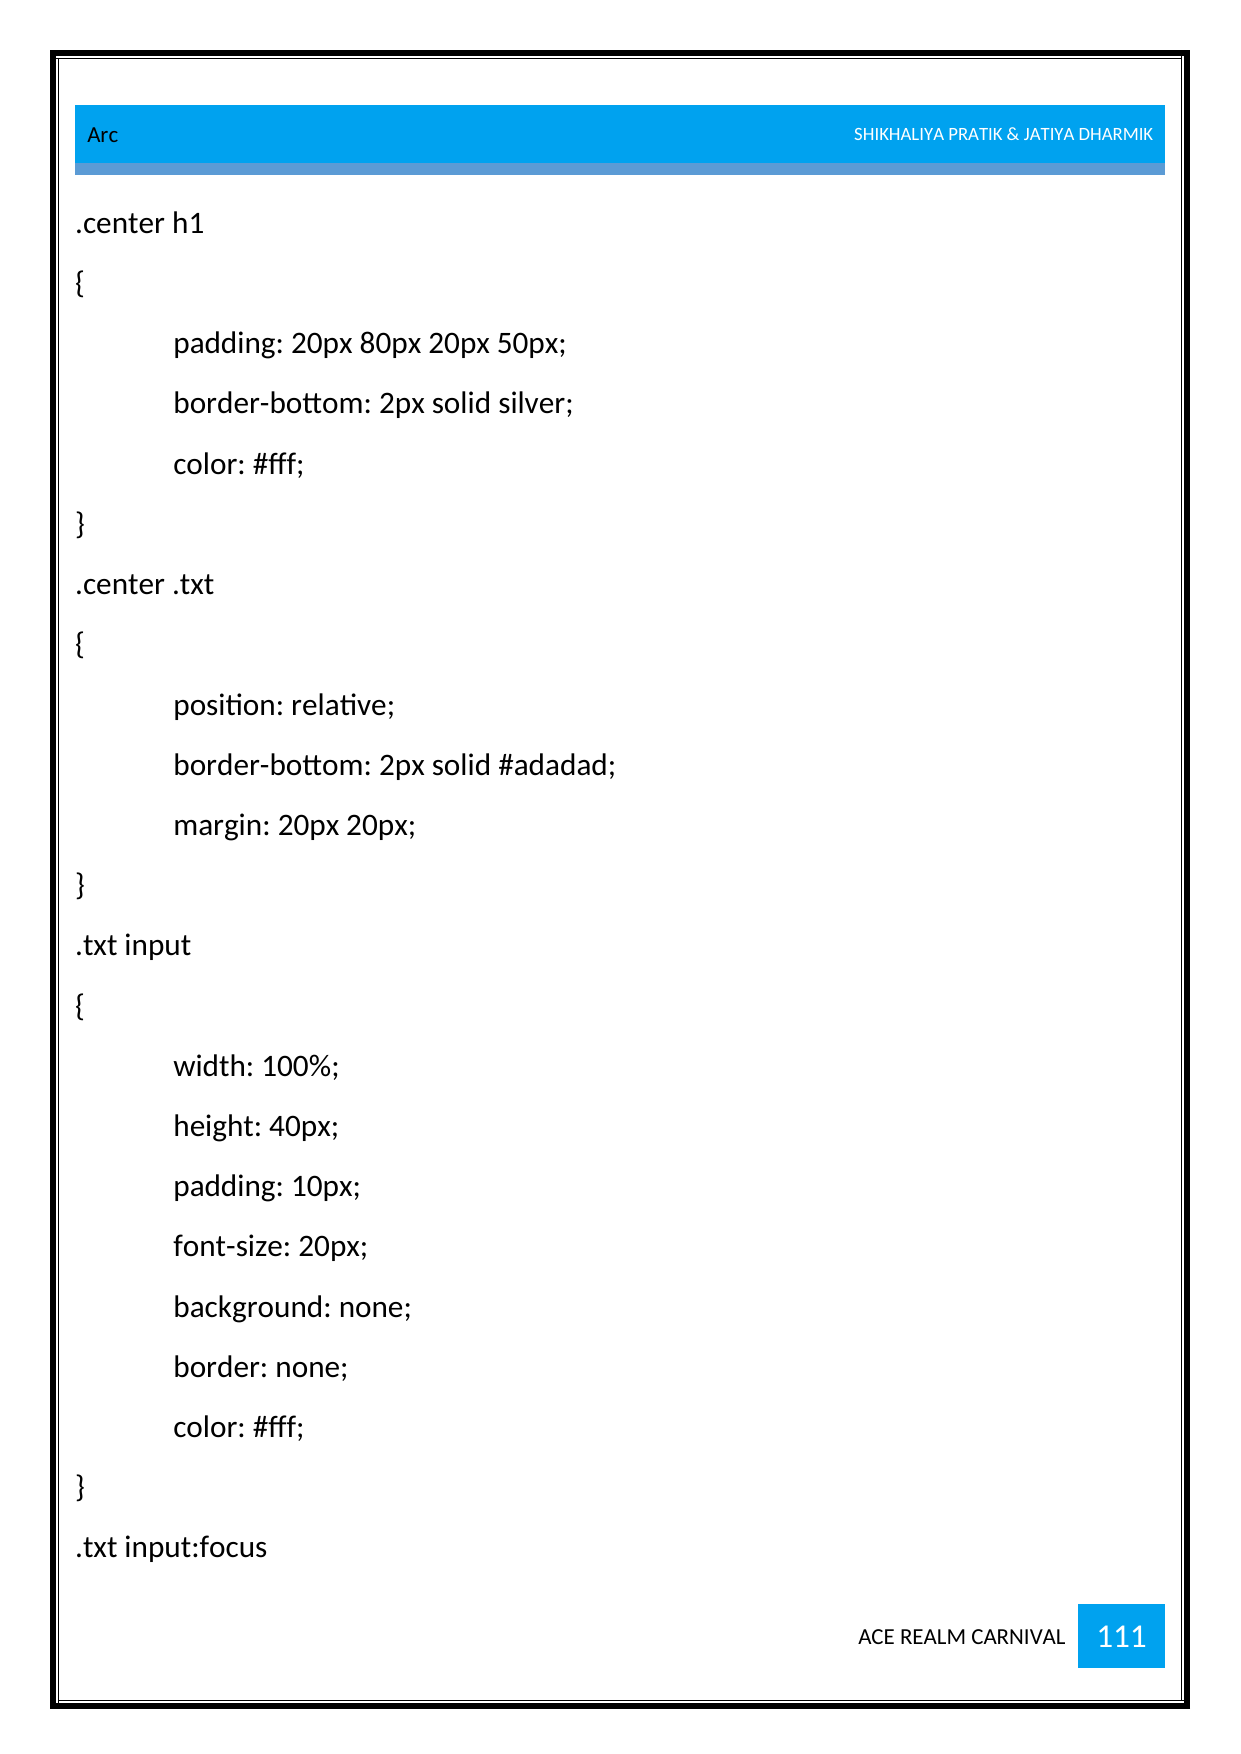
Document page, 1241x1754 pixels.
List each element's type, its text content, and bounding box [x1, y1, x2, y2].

text padding: 20px 80px 20px 50px; [75, 323, 1082, 362]
text } [75, 1467, 1082, 1506]
text background: none; [75, 1287, 1082, 1325]
text font-size: 20px; [75, 1227, 1082, 1265]
text { [75, 263, 1082, 301]
text border-bottom: 2px solid #adadad; [75, 745, 1082, 783]
text position: relative; [75, 685, 1082, 723]
text { [75, 624, 1082, 663]
text padding: 10px; [75, 1166, 1082, 1204]
text { [75, 986, 1082, 1024]
text .center h1 [75, 203, 1082, 241]
text border: none; [75, 1347, 1082, 1385]
text color: #fff; [75, 1407, 1082, 1445]
text .center .txt [75, 564, 1082, 602]
text } [75, 865, 1082, 903]
text border-bottom: 2px solid silver; [75, 384, 1082, 422]
text } [75, 504, 1082, 542]
text margin: 20px 20px; [75, 805, 1082, 843]
text width: 100%; [75, 1046, 1082, 1084]
text height: 40px; [75, 1106, 1082, 1144]
text color: #fff; [75, 444, 1082, 482]
text .txt input:focus [75, 1528, 1082, 1566]
text .txt input [75, 926, 1082, 964]
